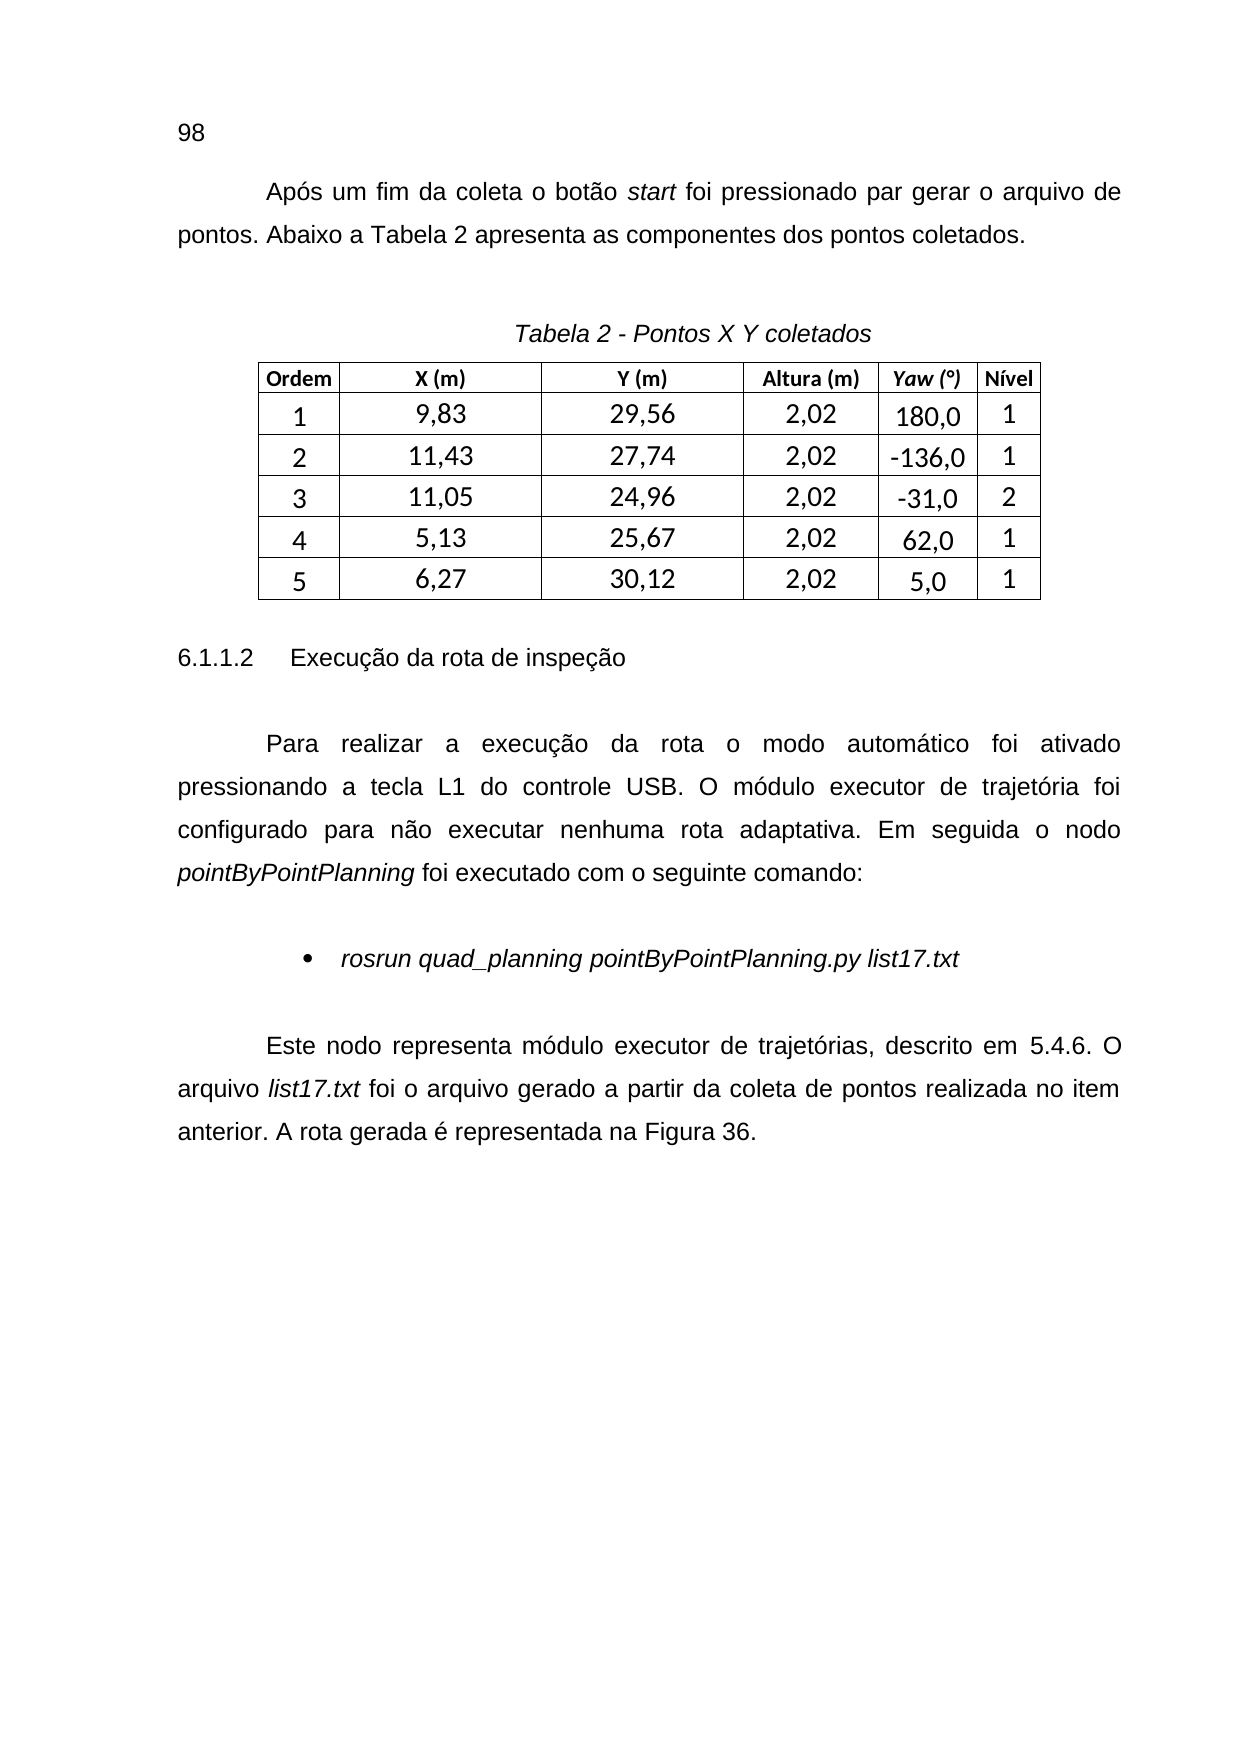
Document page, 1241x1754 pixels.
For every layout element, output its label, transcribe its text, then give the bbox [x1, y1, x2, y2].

table_header Ordem [259, 363, 339, 392]
table_cell 2 [259, 435, 339, 475]
table_cell 2,02 [744, 517, 878, 557]
subtitle Execução da rota de inspeção [177, 643, 1122, 671]
table_cell 4 [259, 517, 339, 557]
table_header Nível [978, 363, 1040, 392]
table_cell 5,13 [340, 517, 541, 557]
table_cell 3 [259, 476, 339, 516]
table_cell 24,96 [542, 476, 743, 516]
table_header Altura (m) [744, 363, 878, 392]
table_cell 27,74 [542, 435, 743, 475]
table_cell 9,83 [340, 393, 541, 433]
table_cell 5 [259, 558, 339, 598]
table_cell 180,0 [879, 393, 977, 433]
table_cell 25,67 [542, 517, 743, 557]
table_cell -136,0 [879, 435, 977, 475]
table_header Y (m) [542, 363, 743, 392]
table_cell 2,02 [744, 435, 878, 475]
table_cell 2 [978, 476, 1040, 516]
table_cell -31,0 [879, 476, 977, 516]
table_cell 6,27 [340, 558, 541, 598]
table_cell 1 [978, 393, 1040, 433]
table_cell 2,02 [744, 393, 878, 433]
table_cell 2,02 [744, 558, 878, 598]
text Para realizar a execução da rota o modo automático foi ativado pressionando a tecla L1 do controle USB. O módulo executor de trajetória foi configurado para não executar nenhuma rota adaptativa. Em seguida o nodo pointByPointPlanning foi executado com o seguinte comando: [177, 729, 1122, 887]
table_cell 1 [978, 517, 1040, 557]
list rosrun quad_planning pointByPointPlanning.py list17.txt [303, 944, 1122, 973]
table_cell 11,43 [340, 435, 541, 475]
table_cell 1 [978, 558, 1040, 598]
table_cell 2,02 [744, 476, 878, 516]
table_cell 5,0 [879, 558, 977, 598]
text Tabela 2 - Pontos X Y coletados [177, 319, 1122, 348]
table_cell 62,0 [879, 517, 977, 557]
table_header X (m) [340, 363, 541, 392]
table_cell 29,56 [542, 393, 743, 433]
table_cell 11,05 [340, 476, 541, 516]
table_cell 30,12 [542, 558, 743, 598]
table_cell 1 [259, 393, 339, 433]
table_header Yaw (°) [879, 363, 977, 392]
text Após um fim da coleta o botão start foi pressionado par gerar o arquivo de pontos. Abaixo a Tabela 2 apresenta as componentes dos pontos coletados. [177, 177, 1122, 249]
table_cell 1 [978, 435, 1040, 475]
